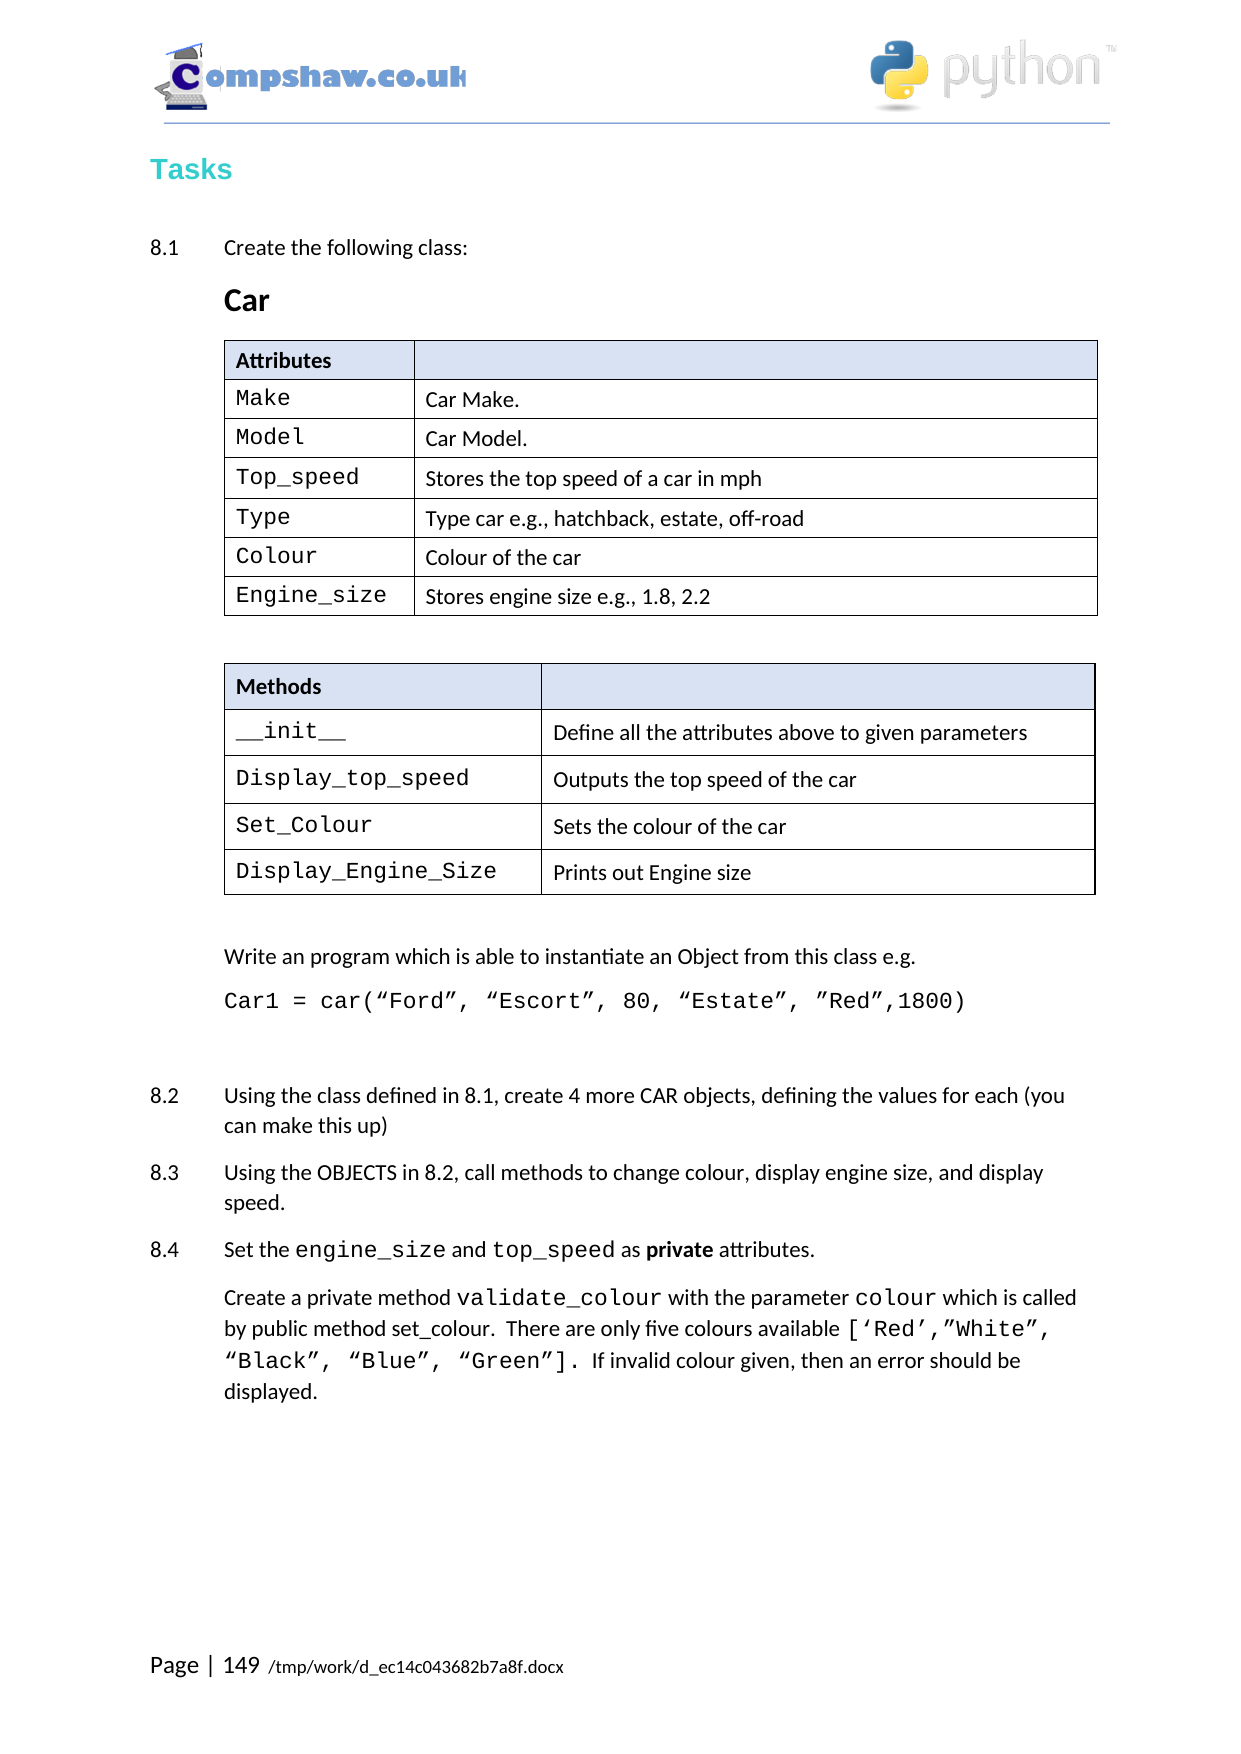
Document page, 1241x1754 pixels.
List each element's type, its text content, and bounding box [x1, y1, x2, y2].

text Car [150, 279, 1090, 320]
table_cell Car Make. [415, 380, 1097, 418]
table_cell Make [225, 380, 414, 418]
table_cell Colour [225, 538, 414, 576]
table_cell Top_speed [225, 458, 414, 498]
text 8.1 Create the following class: [150, 233, 1090, 261]
table_cell Outputs the top speed of the car [542, 756, 1094, 803]
table_cell __init__ [225, 710, 541, 754]
picture [150, 41, 466, 110]
table_cell Define all the attributes above to given parameters [542, 710, 1094, 754]
table_cell Stores the top speed of a car in mph [415, 458, 1097, 498]
text 8.3 Using the OBJECTS in 8.2, call methods to change colour, display engine size, and display speed. [150, 1158, 1090, 1216]
table_cell Display_top_speed [225, 756, 541, 803]
table_cell Colour of the car [415, 538, 1097, 576]
subtitle Tasks [150, 152, 1090, 186]
table_cell Stores engine size e.g., 1.8, 2.2 [415, 577, 1097, 615]
text Write an program which is able to instantiate an Object from this class e.g. [150, 942, 1090, 970]
table_cell Prints out Engine size [542, 850, 1094, 894]
text 8.4 Set the engine_size and top_speed as private attributes. [150, 1235, 1090, 1264]
text Create a private method validate_colour with the parameter colour which is called by public method set_colour. There are only five colours available [‘Red’,”White”, “Black”, “Blue”, “Green”]. If invalid colour given, then an error should be displayed. [150, 1283, 1090, 1405]
table_cell Model [225, 419, 414, 457]
table_cell Type car e.g., hatchback, estate, off-road [415, 499, 1097, 537]
table_header [542, 664, 1094, 709]
table_cell Set_Colour [225, 804, 541, 848]
table_cell Car Model. [415, 419, 1097, 457]
text Car1 = car(“Ford”, “Escort”, 80, “Estate”, ”Red”,1800) [150, 989, 1090, 1015]
text 8.2 Using the class defined in 8.1, create 4 more CAR objects, defining the values for each (you can make this up) [150, 1081, 1090, 1139]
table_header [415, 341, 1097, 379]
picture [863, 30, 1160, 115]
table_cell Engine_size [225, 577, 414, 615]
table_header Methods [225, 664, 541, 709]
table_cell Sets the colour of the car [542, 804, 1094, 848]
table_cell Type [225, 499, 414, 537]
table_header Attributes [225, 341, 414, 379]
table_cell Display_Engine_Size [225, 850, 541, 894]
